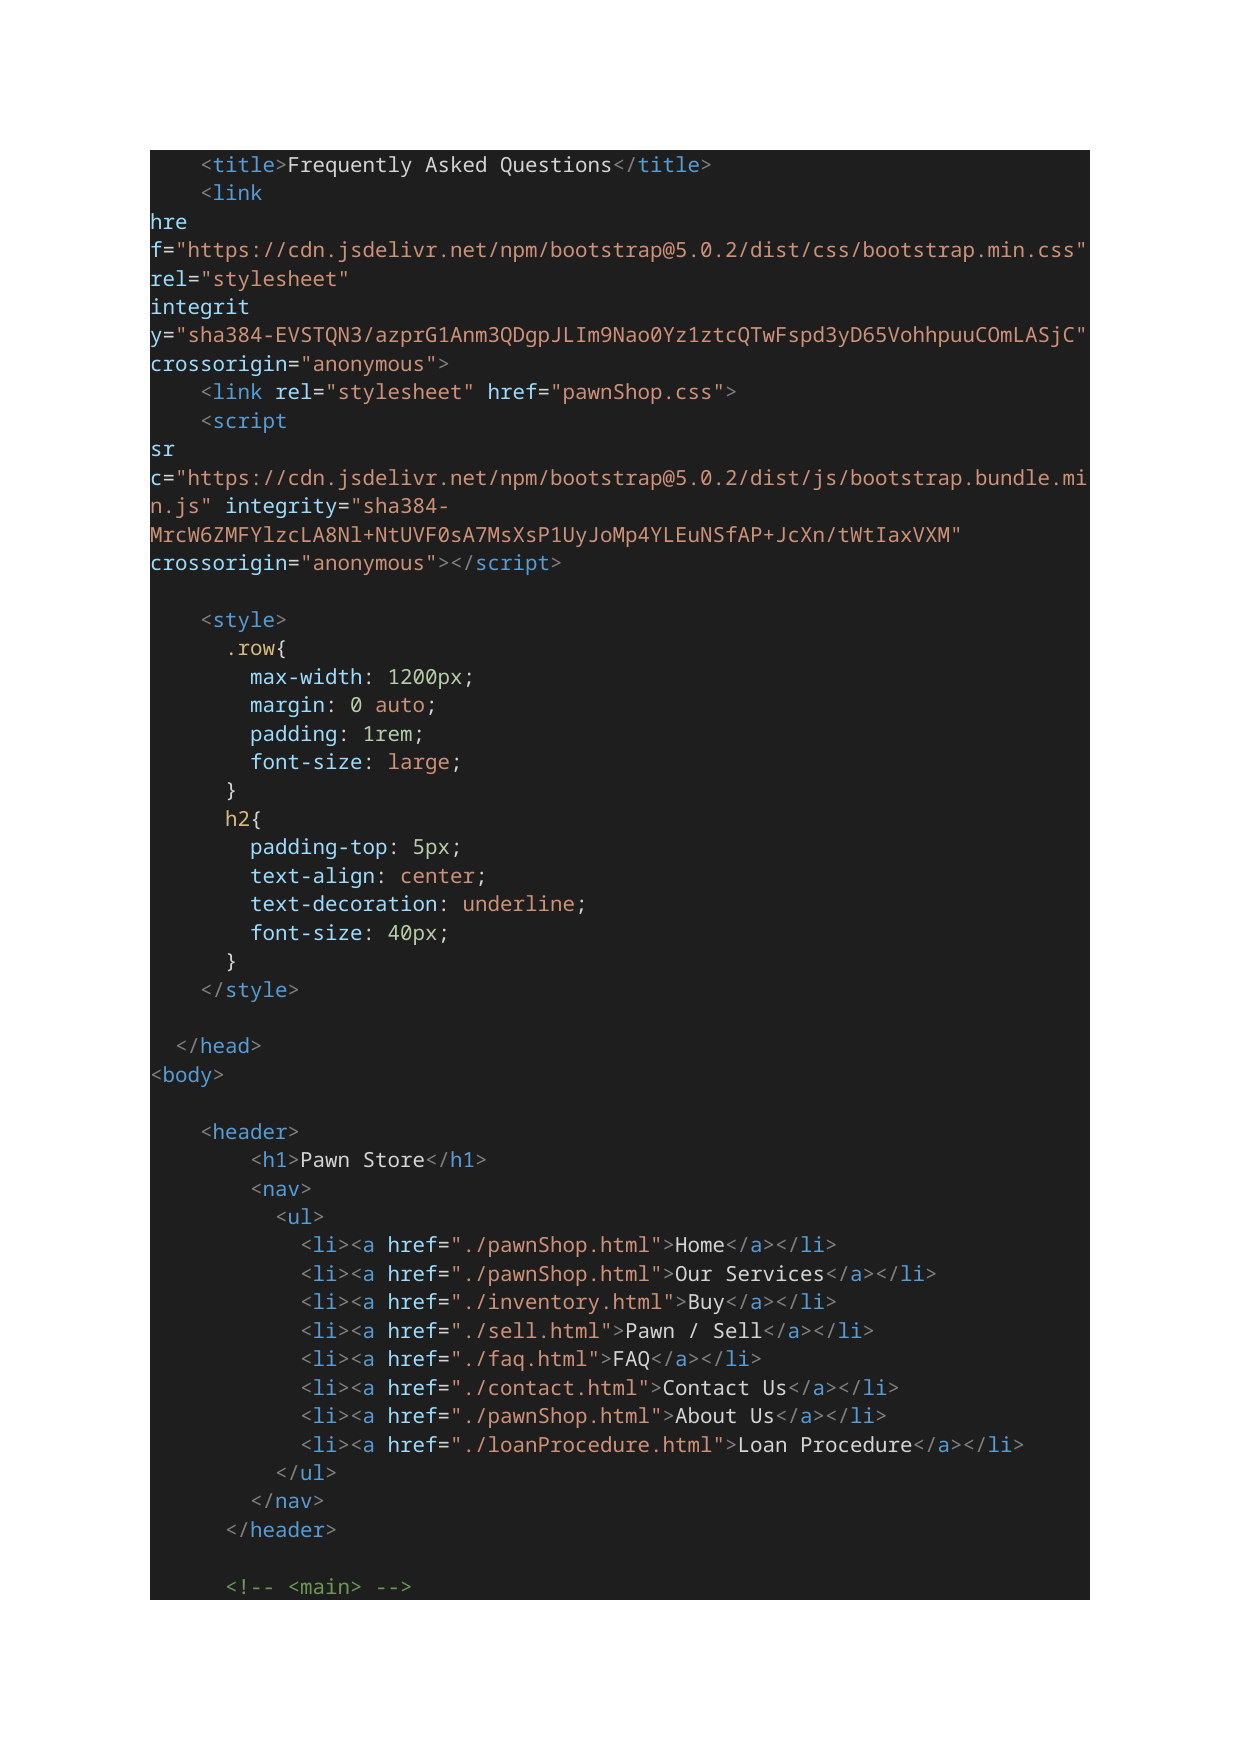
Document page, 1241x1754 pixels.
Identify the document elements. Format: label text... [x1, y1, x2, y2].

text </ul> [150, 1458, 1090, 1487]
text <li><a href="./faq.html">FAQ</a></li> [150, 1344, 1090, 1373]
text <nav> [150, 1174, 1090, 1202]
text margin: 0 auto; [150, 690, 1090, 719]
text font-size: 40px; [150, 918, 1090, 946]
text </nav> [150, 1487, 1090, 1515]
text max-width: 1200px; [150, 662, 1090, 690]
text <li><a href="./contact.html">Contact Us</a></li> [150, 1373, 1090, 1401]
text } [150, 946, 1090, 975]
text .row{ [150, 633, 1090, 662]
text font-size: large; [150, 747, 1090, 776]
text <li><a href="./sell.html">Pawn / Sell</a></li> [150, 1316, 1090, 1344]
text <link rel="stylesheet" href="pawnShop.css"> [150, 377, 1090, 406]
text <title>Frequently Asked Questions</title> [150, 150, 1090, 178]
text <body> [150, 1060, 1090, 1088]
text </head> [150, 1032, 1090, 1060]
text <header> [150, 1117, 1090, 1145]
text <!-- <main> --> [150, 1572, 1090, 1600]
text <script src="https://cdn.jsdelivr.net/npm/bootstrap@5.0.2/dist/js/bootstrap.bundle.min.js" integrity="sha384-MrcW6ZMFYlzcLA8Nl+NtUVF0sA7MsXsP1UyJoMp4YLEuNSfAP+JcXn/tWtIaxVXM" crossorigin="anonymous"></script> [150, 406, 1090, 577]
text <li><a href="./pawnShop.html">Our Services</a></li> [150, 1259, 1090, 1287]
text <li><a href="./inventory.html">Buy</a></li> [150, 1287, 1090, 1316]
text padding: 1rem; [150, 719, 1090, 747]
text <li><a href="./loanProcedure.html">Loan Procedure</a></li> [150, 1430, 1090, 1458]
text } [150, 776, 1090, 804]
text h2{ [150, 804, 1090, 832]
text text-decoration: underline; [150, 889, 1090, 918]
text <style> [150, 605, 1090, 633]
text <li><a href="./pawnShop.html">Home</a></li> [150, 1231, 1090, 1259]
text text-align: center; [150, 861, 1090, 889]
text <link href="https://cdn.jsdelivr.net/npm/bootstrap@5.0.2/dist/css/bootstrap.min.css" rel="stylesheet" integrity="sha384-EVSTQN3/azprG1Anm3QDgpJLIm9Nao0Yz1ztcQTwFspd3yD65VohhpuuCOmLASjC" crossorigin="anonymous"> [150, 178, 1090, 377]
text </style> [150, 975, 1090, 1003]
text <h1>Pawn Store</h1> [150, 1145, 1090, 1174]
text <li><a href="./pawnShop.html">About Us</a></li> [150, 1401, 1090, 1430]
text </header> [150, 1515, 1090, 1543]
text <ul> [150, 1202, 1090, 1231]
text padding-top: 5px; [150, 832, 1090, 861]
